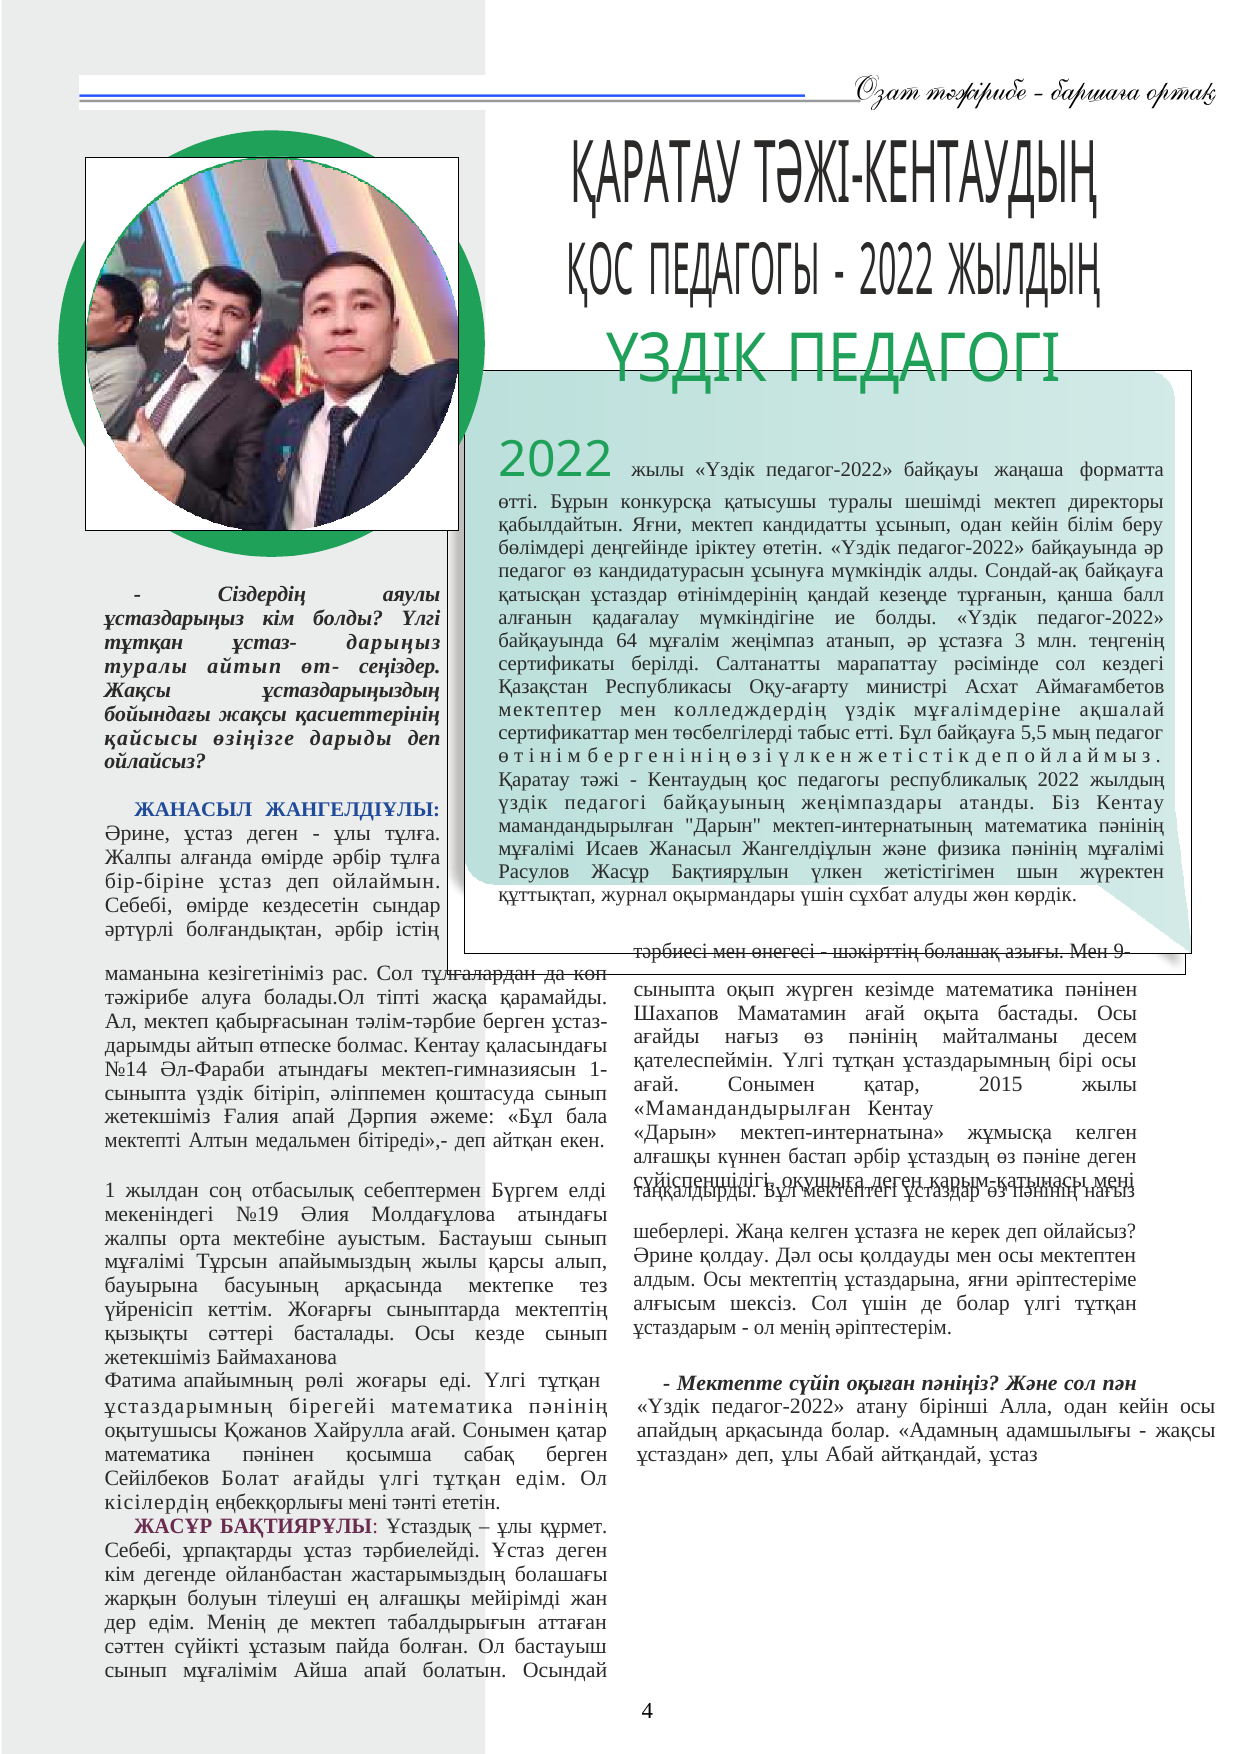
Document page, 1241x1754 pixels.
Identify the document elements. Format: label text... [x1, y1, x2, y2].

text шеберлері. Жаңа келген ұстазға не керек деп ойлайсыз? Əрине қолдау. Дəл осы қолдауды мен осы мектептен алдым. Осы мектептің ұстаздарына, яғни əріптестеріме алғысым шексіз. Сол үшін де болар үлгі тұтқан ұстаздарым - ол менің əріптестерім. [633, 1220, 1137, 1339]
text №14 Əл-Фараби атындағы мектеп-гимназиясын 1- сыныпта үздік бітіріп, əліппемен қоштасуда сынып жетекшіміз Ғалия апай Дəрпия əжеме: «Бұл бала мектепті Алтын медальмен бітіреді»,- деп айтқан екен. [104, 1057, 607, 1153]
text сыныпта оқып жүрген кезімде математика пəнінен Шахапов Маматамин ағай оқыта бастады. Осы ағайды нағыз өз пəнінің майталманы десем қателеспеймін. Үлгі тұтқан ұстаздарымның бірі осы ағай. Сонымен қатар, 2015 жылы «Мамандандырылған Кентау [633, 977, 1137, 1121]
text ҚАРАТАУ ТӘЖІ-КЕНТАУДЫҢ ҚОС ПЕДАГОГЫ - 2022 ЖЫЛДЫҢ ҮЗДІК ПЕДАГОГІ [538, 115, 1129, 401]
text Фатима апайымның рөлі жоғары еді. Үлгі тұтқан [104, 1369, 612, 1391]
picture [448, 438, 1185, 974]
text мекеніндегі №19 Əлия Молдағұлова атындағы жалпы орта мектебіне ауыстым. Бастауыш сынып мұғалімі Тұрсын апайымыздың жылы қарсы алып, бауырына басуының арқасында мектепке тез үйренісіп кеттім. Жоғарғы сыныптарда мектептің қызықты сəттері басталады. Осы кезде сынып жетекшіміз Баймаханова [104, 1202, 607, 1369]
text ЖАСҰР БАҚТИЯРҰЛЫ: Ұстаздық – ұлы құрмет. Себебі, ұрпақтарды ұстаз тəрбиелейді. Ұстаз деген кім дегенде ойланбастан жастарымыздың болашағы жарқын болуын тілеуші ең алғашқы мейірімді жан дер едім. Менің де мектеп табалдырығын аттаған сəттен сүйікті ұстазым пайда болған. Ол бастауыш сынып мұғалімім Айша апай болатын. Осындай «Үздік педагог-2022» атану бірінші Алла, одан кейін осы апайдың арқасында болар. «Адамның адамшылығы - жақсы ұстаздан» деп, ұлы Абай айтқандай, ұстаз [104, 1515, 607, 1682]
text Əрине, ұстаз деген - ұлы тұлға. Жалпы алғанда өмірде əрбір тұлға бір-біріне ұстаз деп ойлаймын. Себебі, өмірде кездесетін сындар əртүрлі болғандықтан, əрбір істің [104, 822, 440, 941]
picture [465, 371, 1191, 953]
text 2022 жылы «Үздік педагог-2022» байқауы жаңаша форматта өтті. Бұрын конкурсқа қатысушы туралы шешімді мектеп директоры қабылдайтын. Яғни, мектеп кандидатты ұсынып, одан кейін білім беру бөлімдері деңгейінде іріктеу өтетін. «Үздік педагог-2022» байқауында əр педагог өз кандидатурасын ұсынуға мүмкіндік алды. Сондай-ақ байқауға қатысқан ұстаздар өтінімдерінің қандай кезеңде тұрғанын, қанша балл алғанын қадағалау мүмкіндігіне ие болды. «Үздік педагог-2022» байқауында 64 мұғалім жеңімпаз атанып, əр ұстазға 3 млн. теңгенің сертификаты берілді. Салтанатты марапаттау рəсімінде сол кездегі Қазақстан Республикасы Оқу-ағарту министрі Асхат Аймағамбетов мектептер мен колледждердің үздік мұғалімдеріне ақшалай сертификаттар мен төсбелгілерді табыс етті. Бұл байқауға 5,5 мың педагог ө т і н і м б е р г е н і н і ң ө з і ү л к е н ж е т і с т і к д е п о й л а й м ы з . Қаратау тəжі - Кентаудың қос педагогы республикалық 2022 жылдың үздік педагогі байқауының жеңімпаздары атанды. Біз Кентау мамандандырылған "Дарын" мектеп-интернатының математика пəнінің мұғалімі Исаев Жанасыл Жангелдіұлын жəне физика пəнінің мұғалімі Расулов Жасұр Бақтиярұлын үлкен жетістігімен шын жүректен құттықтап, журнал оқырмандары үшін сұхбат алуды жөн көрдік. [498, 425, 1164, 906]
subtitle - Сіздердің аяулы ұстаздарыңыз кім болды? Үлгі тұтқан ұстаз- дарыңыз туралы айтып өт- сеңіздер. Жақсы ұстаздарыңыздың бойындағы жақсы қасиеттерінің қайсысы өзіңізге дарыды деп ойлайсыз? [104, 582, 440, 774]
text ЖАСҰР БАҚТИЯРҰЛЫ: Ұстаздық – ұлы құрмет. Себебі, ұрпақтарды ұстаз тəрбиелейді. Ұстаз деген кім дегенде ойланбастан жастарымыздың болашағы жарқын болуын тілеуші ең алғашқы мейірімді жан дер едім. Менің де мектеп табалдырығын аттаған сəттен сүйікті ұстазым пайда болған. Ол бастауыш сынып мұғалімім Айша апай болатын. Осындай «Үздік педагог-2022» атану бірінші Алла, одан кейін осы апайдың арқасында болар. «Адамның адамшылығы - жақсы ұстаздан» деп, ұлы Абай айтқандай, ұстаз [637, 1394, 1215, 1466]
picture [79, 75, 1216, 110]
text маманына кезігетініміз рас. Сол тұлғалардан да көп тəжірибе алуға болады.Ол тіпті жасқа қарамайды. Ал, мектеп қабырғасынан тəлім-тəрбие берген ұстаз- дарымды айтып өтпеске болмас. Кентау қаласындағы [104, 961, 607, 1057]
text ұстаздарымның бірегейі математика пəнінің оқытушысы Қожанов Хайрулла ағай. Сонымен қатар математика пəнінен қосымша сабақ берген Сейілбеков Болат ағайды үлгі тұтқан едім. Ол кісілердің еңбекқорлығы мені тəнті ететін. [104, 1394, 607, 1514]
picture [86, 158, 458, 530]
text ЖАНАСЫЛ ЖАНГЕЛДІҰЛЫ: [134, 798, 444, 821]
text «Дарын» мектеп-интернатына» жұмысқа келген алғашқы күннен бастап əрбір ұстаздың өз пəніне деген сүйіспеншілігі, оқушыға деген қарым-қатынасы мені [633, 1121, 1137, 1192]
